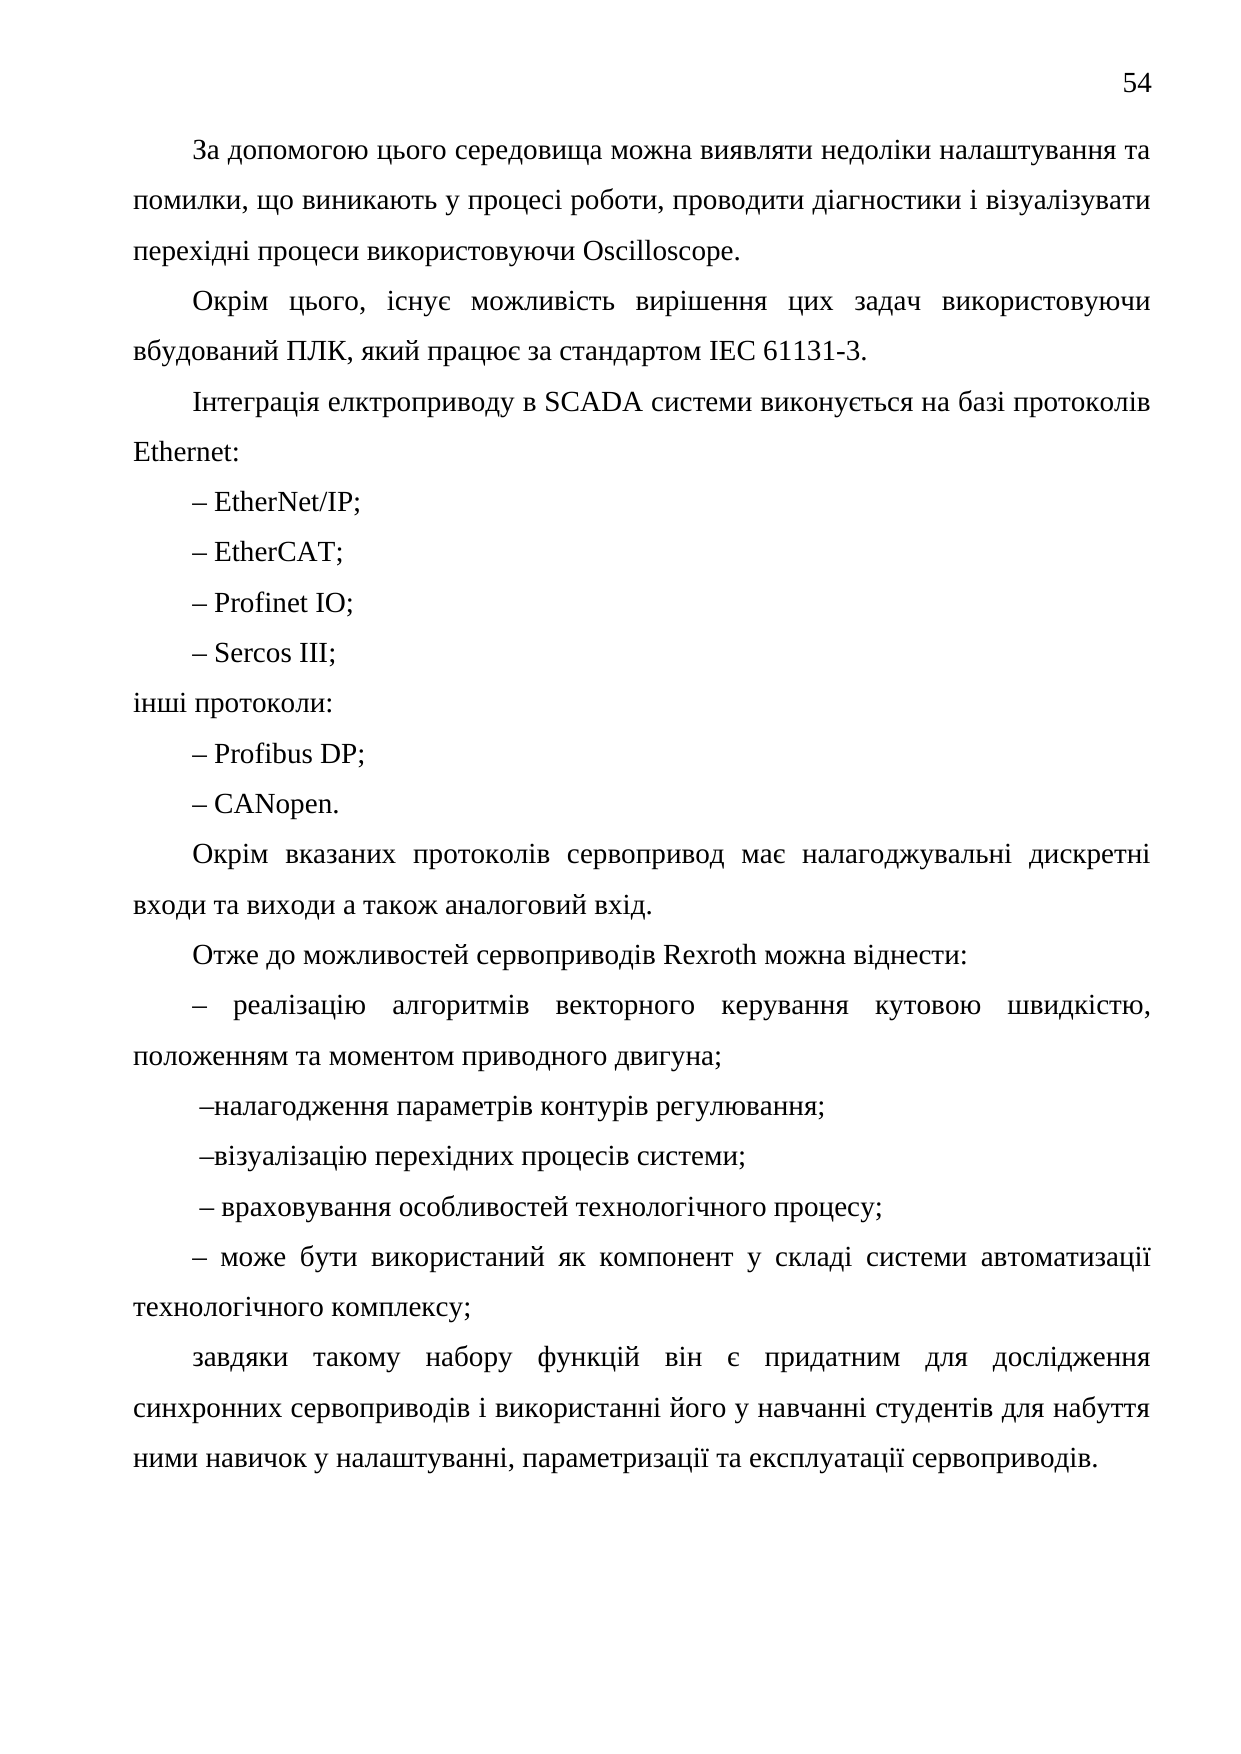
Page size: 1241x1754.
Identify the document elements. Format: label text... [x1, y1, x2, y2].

text – Profibus DP; [133, 736, 1152, 769]
text Інтеграція елктроприводу в SCADA системи виконується на базі протоколів Ethernet: [133, 384, 1152, 467]
text – CANopen. [133, 786, 1152, 820]
text – реалізацію алгоритмів векторного керування кутовою швидкістю, положенням та моментом приводного двигуна; [133, 987, 1152, 1071]
text – враховування особливостей технологічного процесу; [133, 1189, 1152, 1222]
text – Profinet IO; [133, 585, 1152, 618]
text Отже до можливостей сервоприводів Rexroth можна віднести: [133, 937, 1152, 971]
text – EtherCAT; [133, 534, 1152, 568]
text завдяки такому набору функцій він є придатним для дослідження синхронних сервоприводів і використанні його у навчанні студентів для набуття ними навичок у налаштуванні, параметризації та експлуатації сервоприводів. [133, 1339, 1152, 1474]
text Окрім вказаних протоколів сервопривод має налагоджувальні дискретні входи та виходи а також аналоговий вхід. [133, 836, 1152, 920]
text За допомогою цього середовища можна виявляти недоліки налаштування та помилки, що виникають у процесі роботи, проводити діагностики і візуалізувати перехідні процеси використовуючи Oscilloscope. [133, 132, 1152, 266]
text – Sercos III; [133, 635, 1152, 669]
text Окрім цього, існує можливість вирішення цих задач використовуючи вбудований ПЛК, який працює за стандартом IEC 61131-3. [133, 283, 1152, 367]
text – EtherNet/IP; [133, 484, 1152, 518]
text –налагодження параметрів контурів регулювання; [133, 1088, 1152, 1122]
text інші протоколи: [133, 686, 1152, 719]
text – може бути використаний як компонент у складі системи автоматизації технологічного комплексу; [133, 1239, 1152, 1323]
text –візуалізацію перехідних процесів системи; [133, 1138, 1152, 1172]
